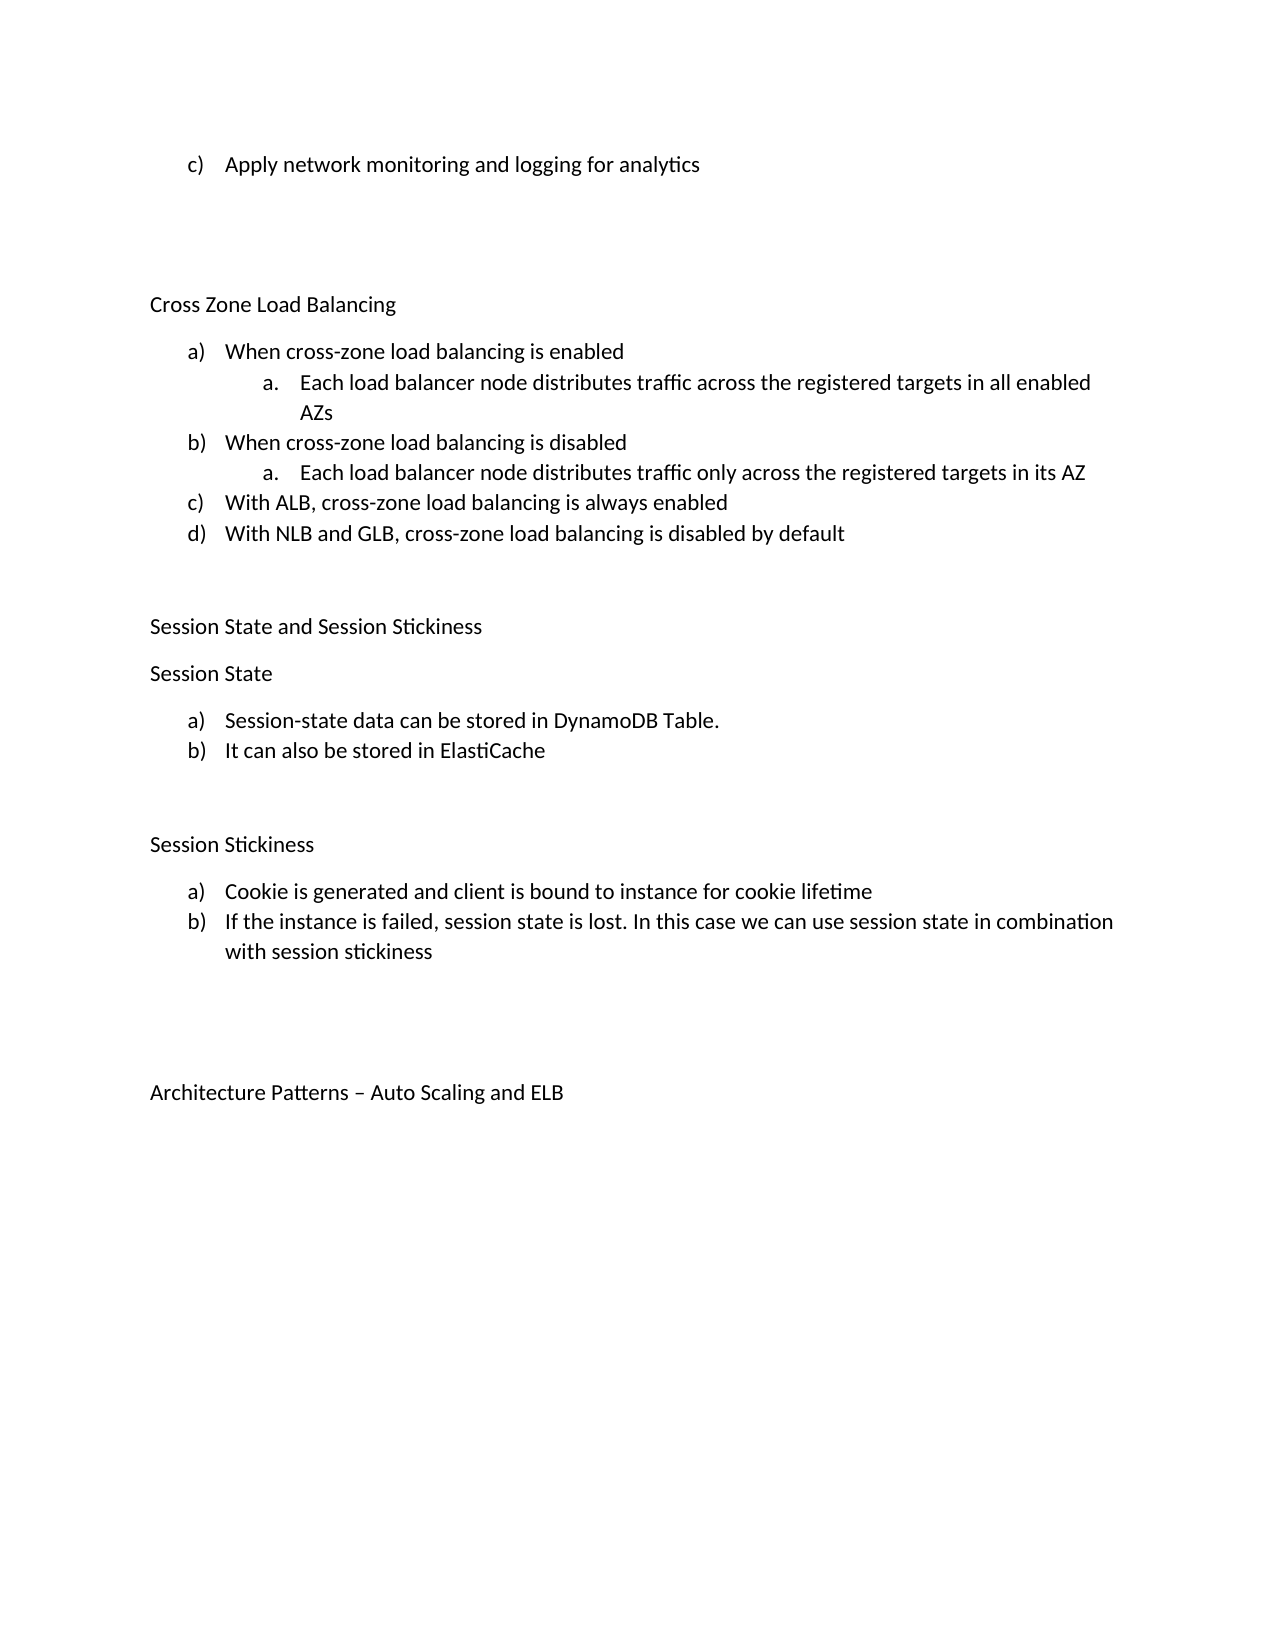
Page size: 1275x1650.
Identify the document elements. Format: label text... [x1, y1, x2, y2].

list Cookie is generated and client is bound to instance for cookie lifetime [187, 877, 1125, 905]
text Cross Zone Load Balancing [150, 291, 1125, 319]
list Apply network monitoring and logging for analytics [187, 150, 1125, 178]
list Each load balancer node distributes traffic only across the registered targets in its AZ [262, 458, 1125, 486]
list When cross-zone load balancing is enabled [187, 337, 1125, 366]
text Session State and Session Stickiness [150, 612, 1125, 641]
list When cross-zone load balancing is disabled [187, 428, 1125, 456]
list If the instance is failed, session state is lost. In this case we can use session state in combination with session stickiness [187, 907, 1125, 966]
list Session-state data can be stored in DynamoDB Table. [187, 706, 1125, 734]
text Session State [150, 659, 1125, 687]
list Each load balancer node distributes traffic across the registered targets in all enabled AZs [262, 368, 1125, 426]
text Architecture Patterns – Auto Scaling and ELB [150, 1078, 1125, 1106]
list With ALB, cross-zone load balancing is always enabled [187, 488, 1125, 517]
list It can also be stored in ElastiCache [187, 736, 1125, 764]
text Session Stickiness [150, 830, 1125, 858]
list With NLB and GLB, cross-zone load balancing is disabled by default [187, 519, 1125, 547]
